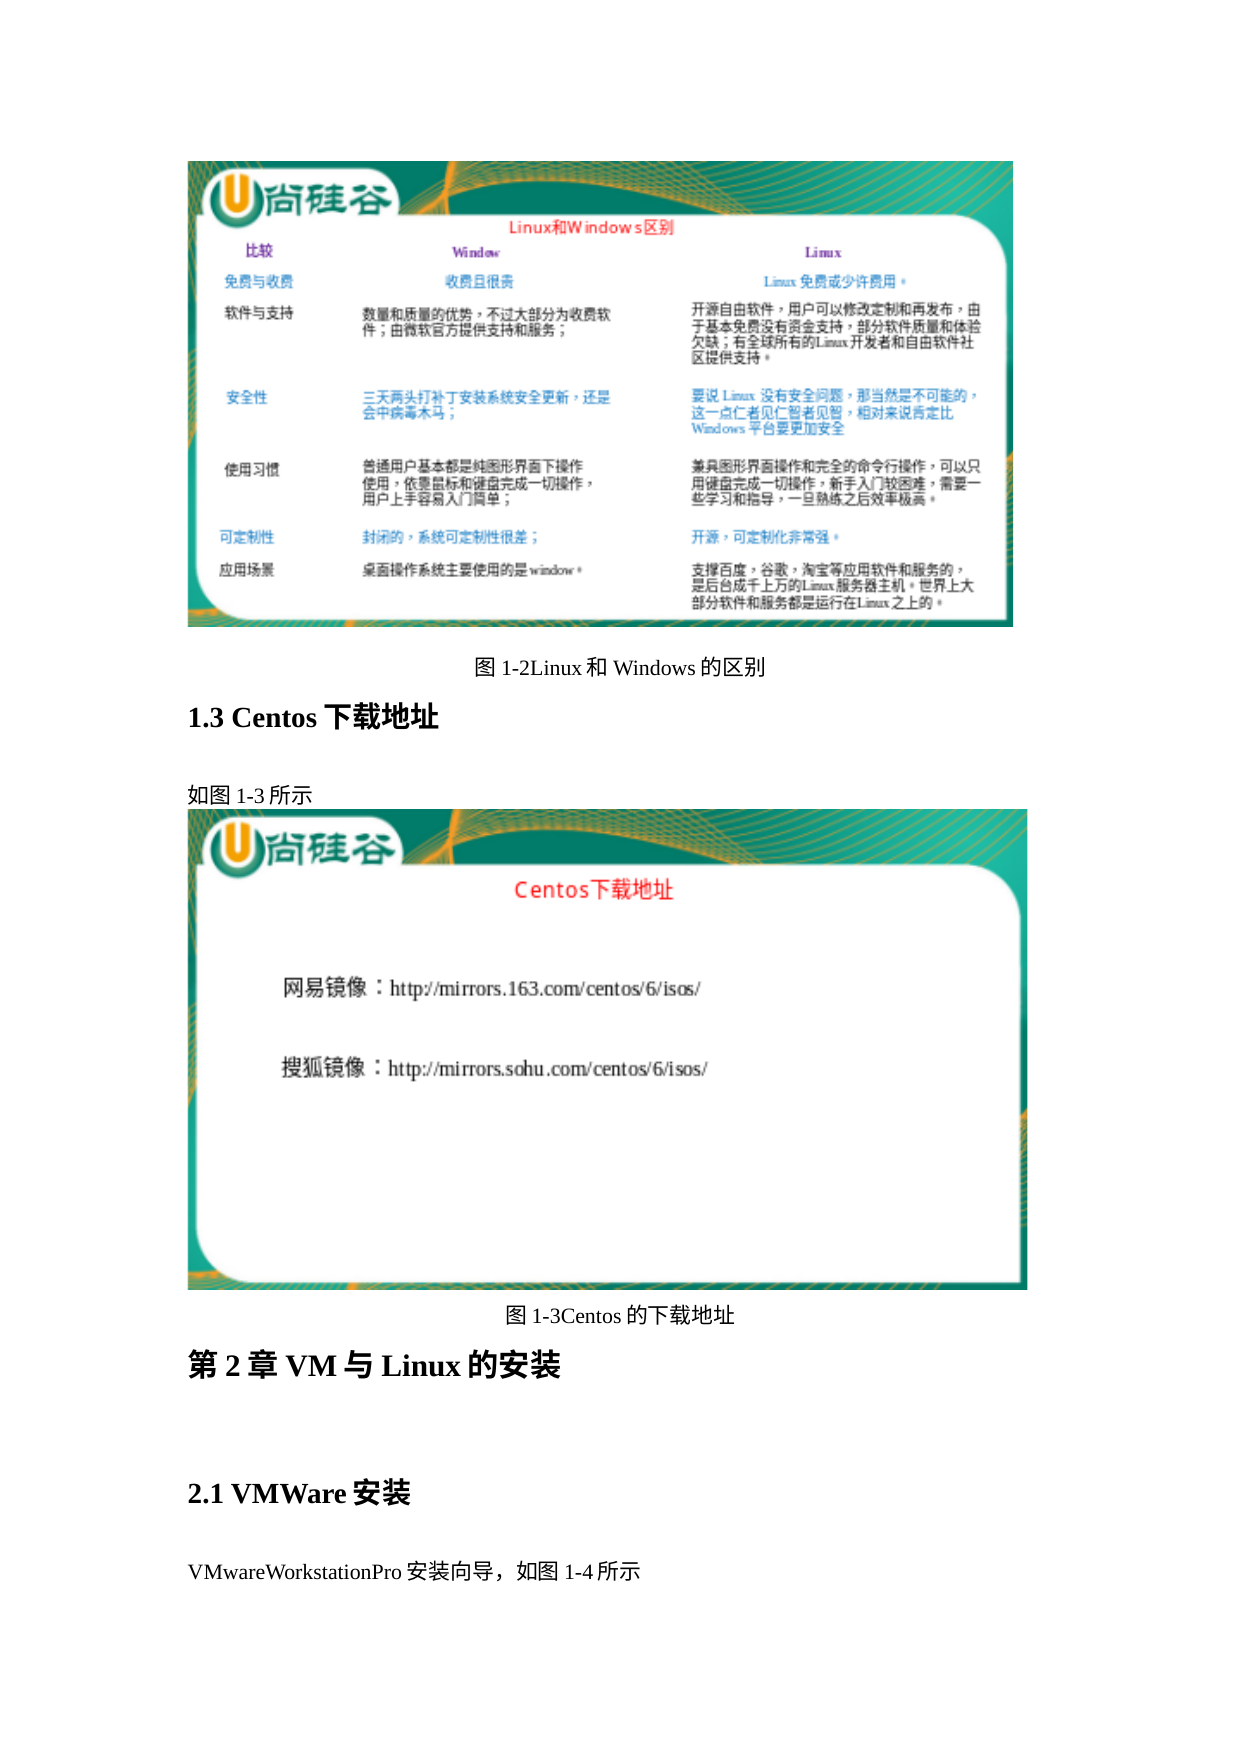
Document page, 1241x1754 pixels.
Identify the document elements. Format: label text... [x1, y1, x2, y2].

text 图1-3Centos的下载地址 [187, 1297, 1053, 1330]
text VMwareWorkstationPro安装向导，如图1-4所示 [187, 1553, 1053, 1586]
subtitle 第2章 VM与Linux的安装 [187, 1330, 1053, 1395]
subtitle 1.3 Centos下载地址 [187, 682, 1053, 747]
text 如图1-3所示 [187, 777, 1053, 810]
text 图1-2Linux和Windows的区别 [187, 649, 1053, 682]
subtitle 2.1 VMWare安装 [187, 1458, 1053, 1523]
